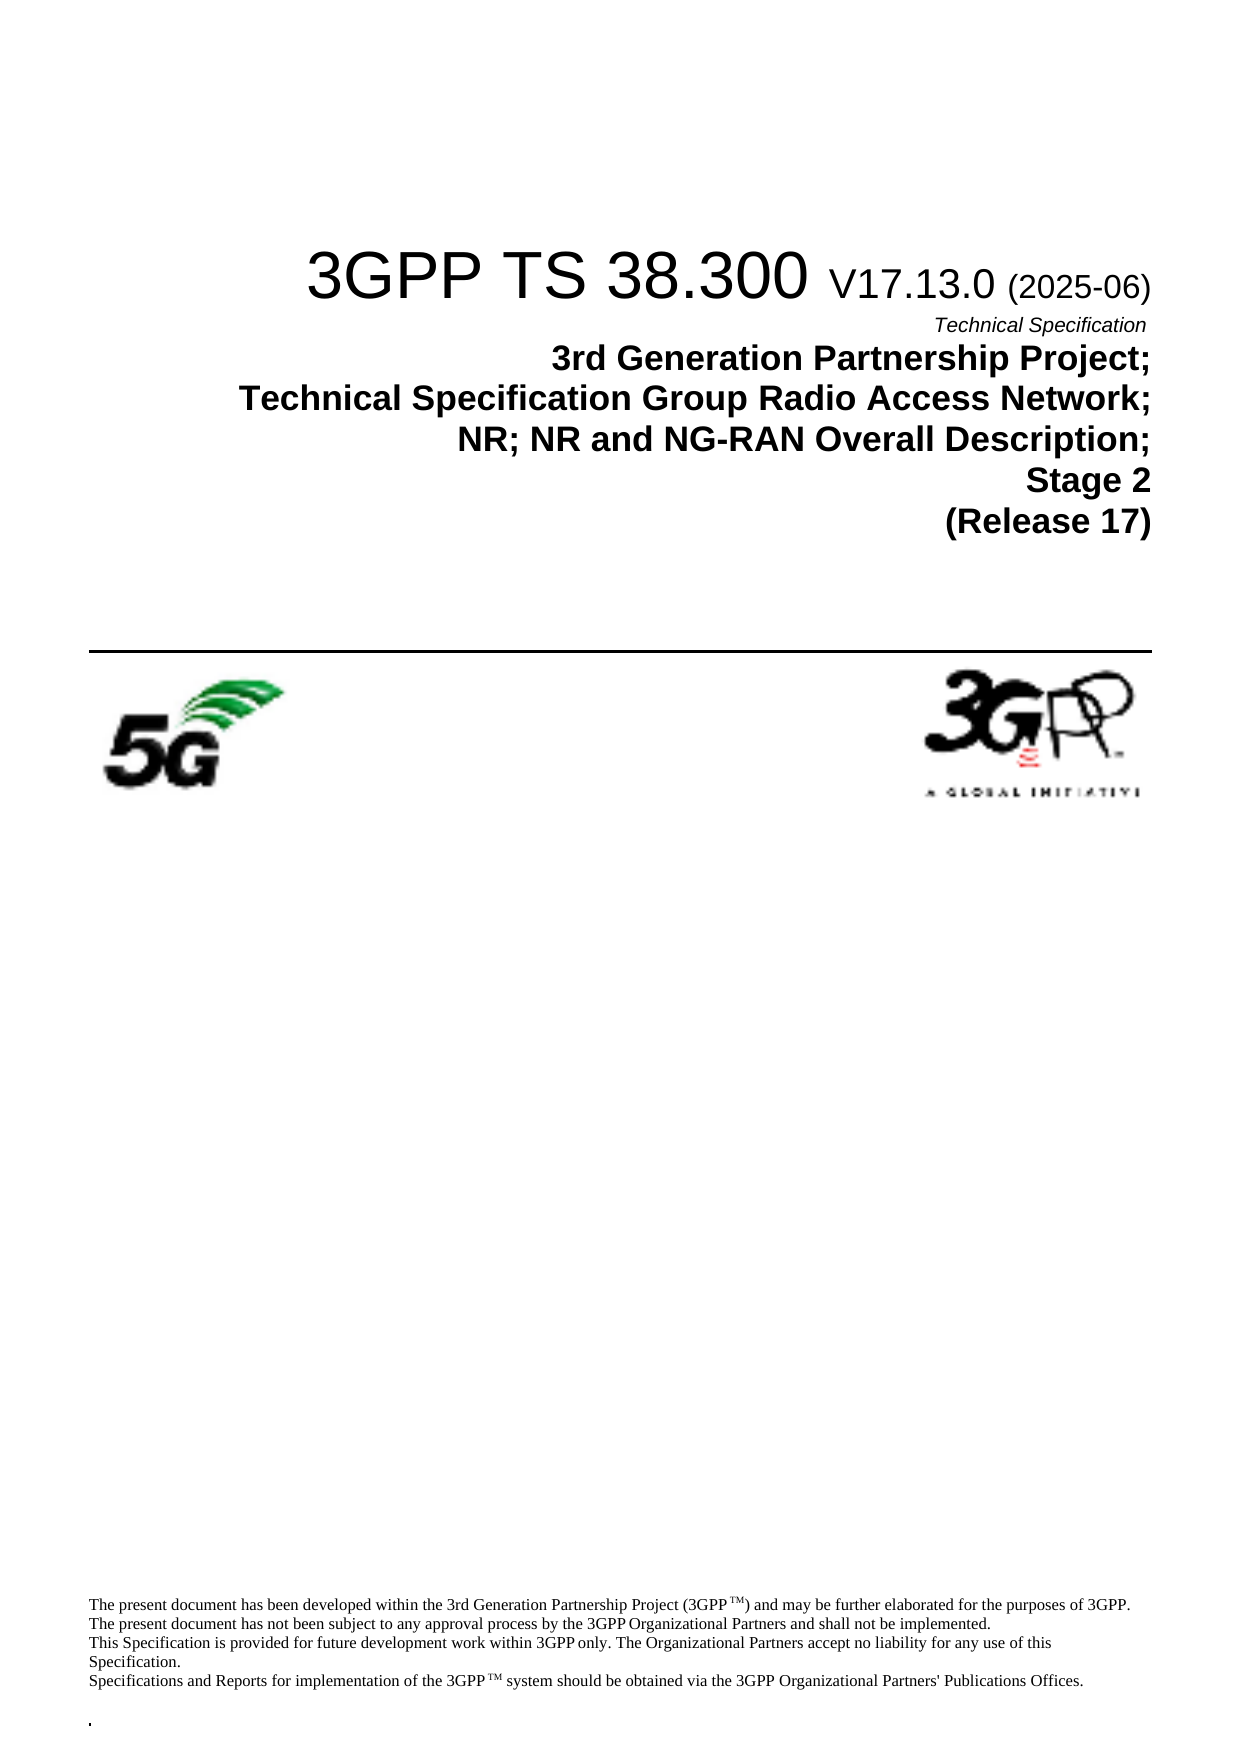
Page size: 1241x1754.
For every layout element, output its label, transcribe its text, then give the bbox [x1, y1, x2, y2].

text Technical Specification [89, 313, 1149, 337]
text Stage 2 [89, 459, 1152, 500]
text (Release 17) [89, 500, 1152, 541]
text Technical Specification Group Radio Access Network; [89, 378, 1152, 418]
text NR; NR and NG-RAN Overall Description; [89, 418, 1152, 459]
text 3rd Generation Partnership Project; [89, 337, 1152, 378]
text 3GPP TS 38.300 V17.13.0 (2025-06) [89, 236, 1152, 313]
text The present document has been developed within the 3rd Generation Partnership Project (3GPP TM) and may be further elaborated for the purposes of 3GPP. The present document has not been subject to any approval process by the 3GPP Organizational Partners and shall not be implemented. This Specification is provided for future development work within 3GPP only. The Organizational Partners accept no liability for any use of this Specification. Specifications and Reports for implementation of the 3GPP TM system should be obtained via the 3GPP Organizational Partners' Publications Offices. [89, 1594, 1131, 1690]
